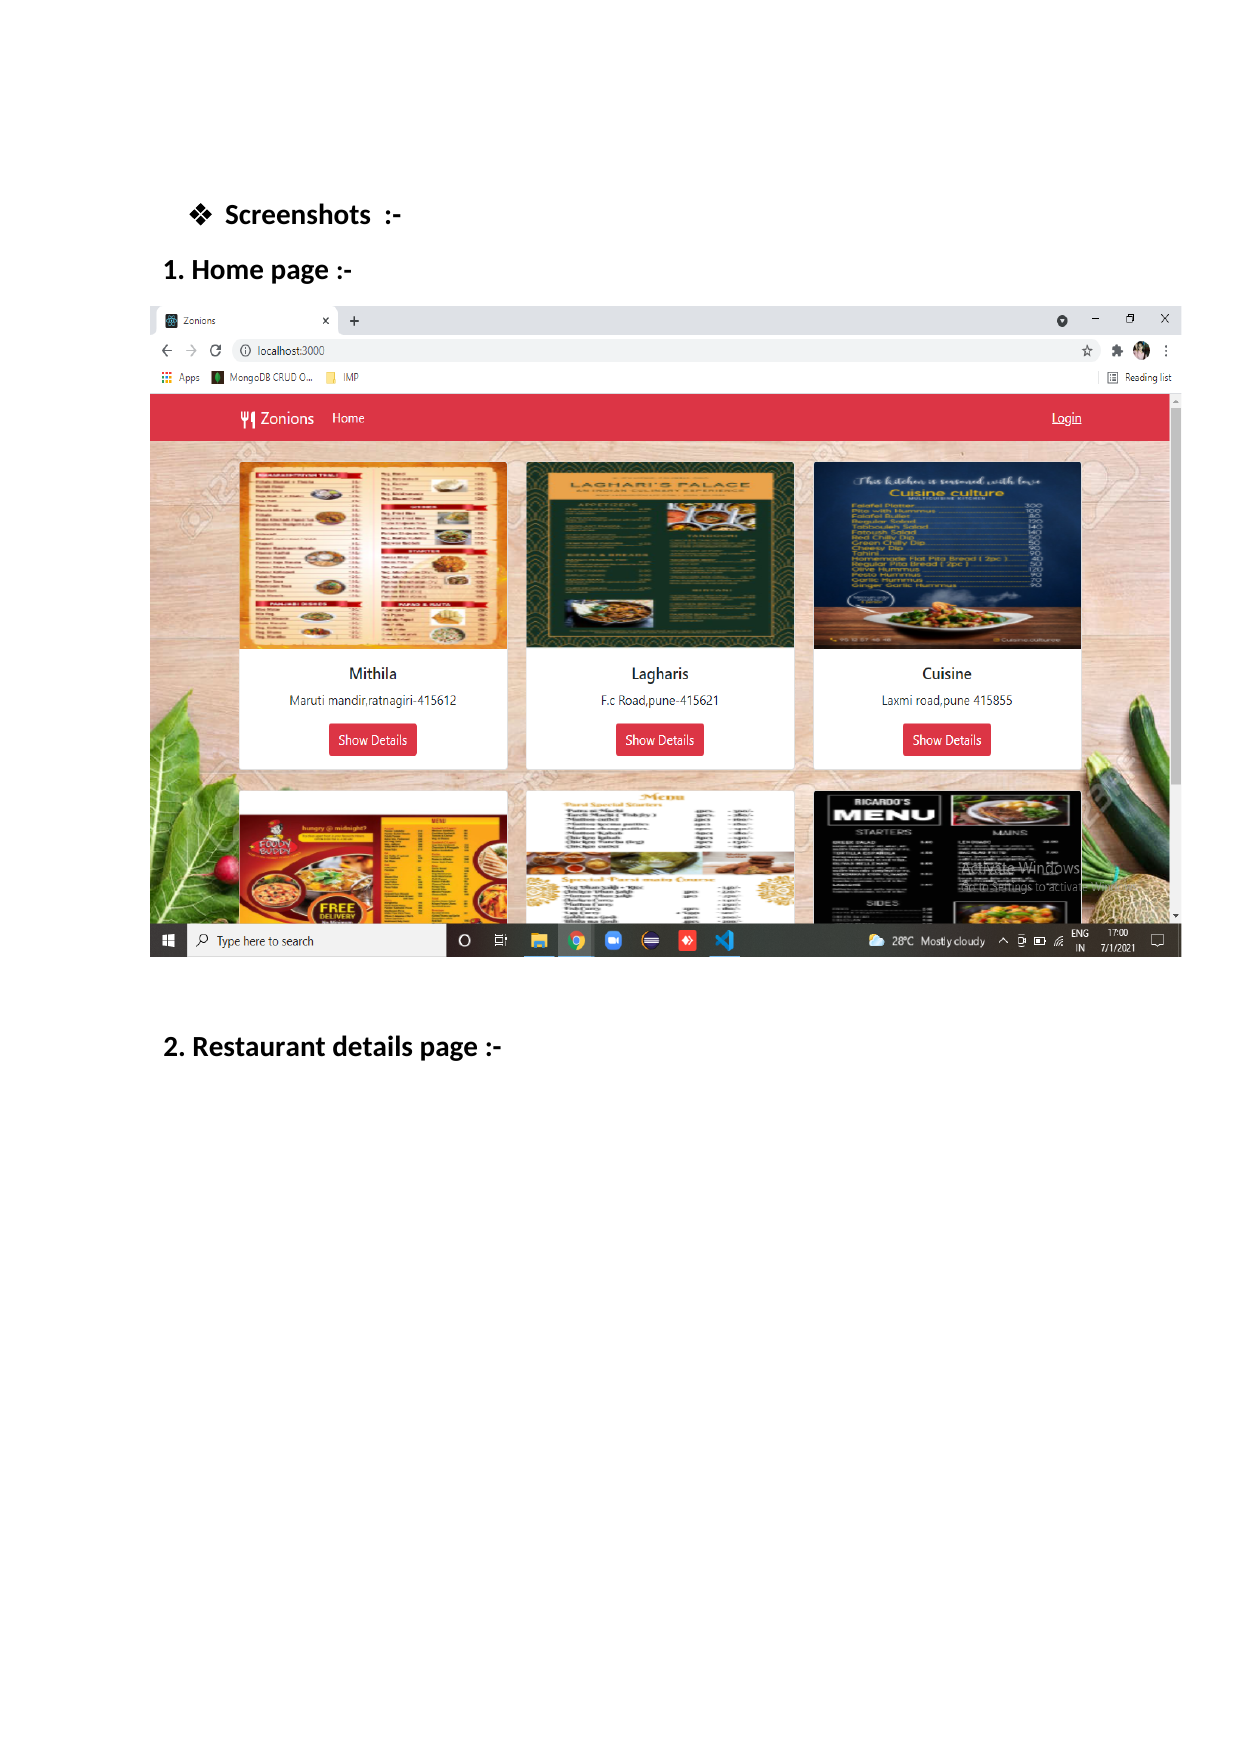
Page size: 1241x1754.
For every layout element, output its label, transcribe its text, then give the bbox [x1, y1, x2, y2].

list Screenshots :- [187, 196, 1090, 232]
text 1. Home page :- [150, 251, 1090, 287]
picture [150, 306, 1182, 957]
text 2. Restaurant details page :- [150, 1028, 1090, 1063]
